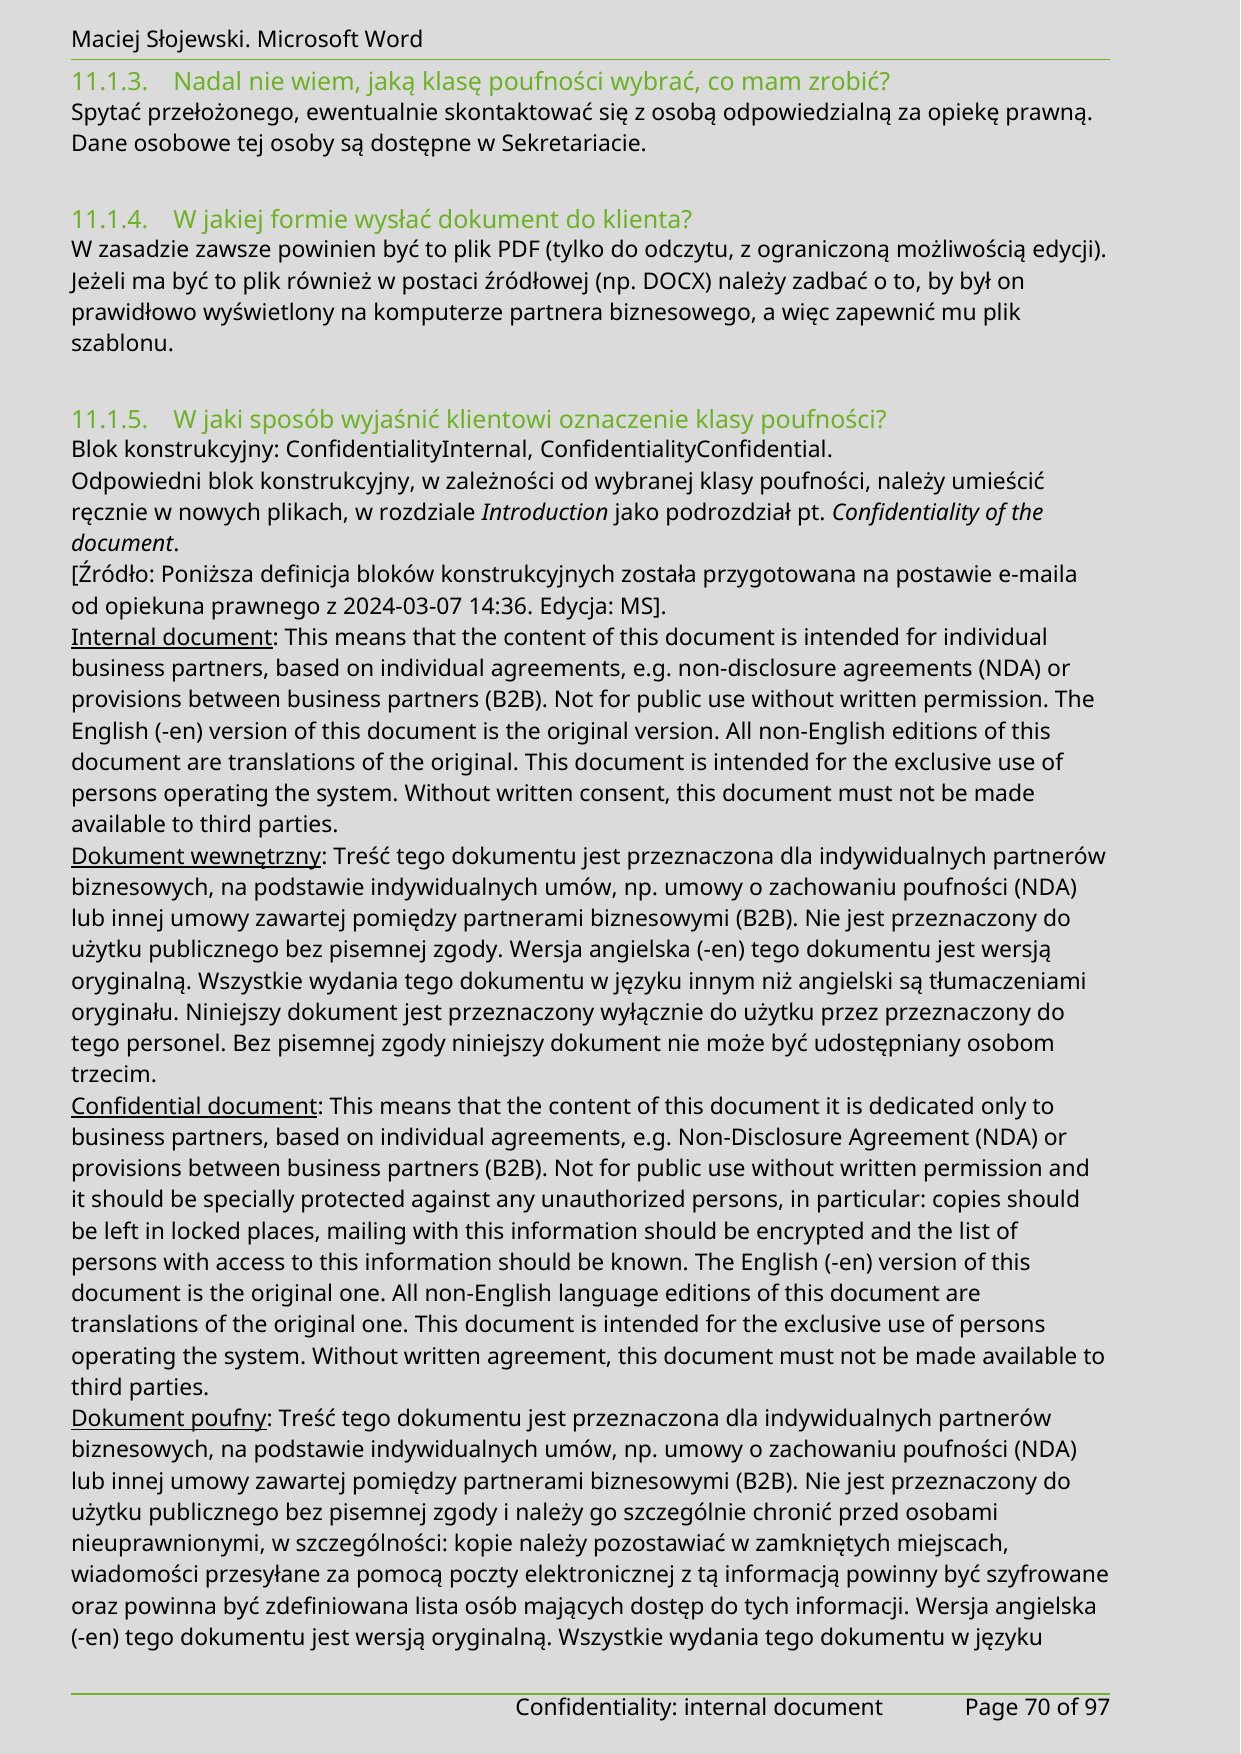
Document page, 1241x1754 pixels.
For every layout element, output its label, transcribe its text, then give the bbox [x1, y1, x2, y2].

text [71, 1402, 1110, 1652]
subtitle W jaki sposób wyjaśnić klientowi oznaczenie klasy poufności? [71, 408, 1110, 433]
text Odpowiedni blok konstrukcyjny, w zależności od wybranej klasy poufności, należy umieścić ręcznie w nowych plikach, w rozdziale Introduction jako podrozdział pt. Confidentiality of the document. [71, 464, 1110, 558]
text W zasadzie zawsze powinien być to plik PDF (tylko do odczytu, z ograniczoną możliwością edycji). Jeżeli ma być to plik również w postaci źródłowej (np. DOCX) należy zadbać o to, by był on prawidłowo wyświetlony na komputerze partnera biznesowego, a więc zapewnić mu plik szablonu. [71, 233, 1110, 358]
text Blok konstrukcyjny: ConfidentialityInternal, ConfidentialityConfidential. [71, 433, 1110, 464]
subtitle W jakiej formie wysłać dokument do klienta? [71, 208, 1110, 233]
text Internal document: This means that the content of this document is intended for individual business partners, based on individual agreements, e.g. non-disclosure agreements (NDA) or provisions between business partners (B2B). Not for public use without written permission. The English (-en) version of this document is the original version. All non-English editions of this document are translations of the original. This document is intended for the exclusive use of persons operating the system. Without written consent, this document must not be made available to third parties. [71, 621, 1110, 839]
text [Źródło: Poniższa definicja bloków konstrukcyjnych została przygotowana na postawie e-maila od opiekuna prawnego z 2024-03-07 14:36. Edycja: MS]. [71, 558, 1110, 621]
text Dokument wewnętrzny: Treść tego dokumentu jest przeznaczona dla indywidualnych partnerów biznesowych, na podstawie indywidualnych umów, np. umowy o zachowaniu poufności (NDA) lub innej umowy zawartej pomiędzy partnerami biznesowymi (B2B). Nie jest przeznaczony do użytku publicznego bez pisemnej zgody. Wersja angielska (-en) tego dokumentu jest wersją oryginalną. Wszystkie wydania tego dokumentu w języku innym niż angielski są tłumaczeniami oryginału. Niniejszy dokument jest przeznaczony wyłącznie do użytku przez przeznaczony do tego personel. Bez pisemnej zgody niniejszy dokument nie może być udostępniany osobom trzecim. [71, 839, 1110, 1089]
text Spytać przełożonego, ewentualnie skontaktować się z osobą odpowiedzialną za opiekę prawną. Dane osobowe tej osoby są dostępne w Sekretariacie. [71, 96, 1110, 158]
text Confidential document: This means that the content of this document it is dedicated only to business partners, based on individual agreements, e.g. Non-Disclosure Agreement (NDA) or provisions between business partners (B2B). Not for public use without written permission and it should be specially protected against any unauthorized persons, in particular: copies should be left in locked places, mailing with this information should be encrypted and the list of persons with access to this information should be known. The English (-en) version of this document is the original one. All non-English language editions of this document are translations of the original one. This document is intended for the exclusive use of persons operating the system. Without written agreement, this document must not be made available to third parties. [71, 1089, 1110, 1402]
subtitle Nadal nie wiem, jaką klasę poufności wybrać, co mam zrobić? [71, 71, 1110, 96]
